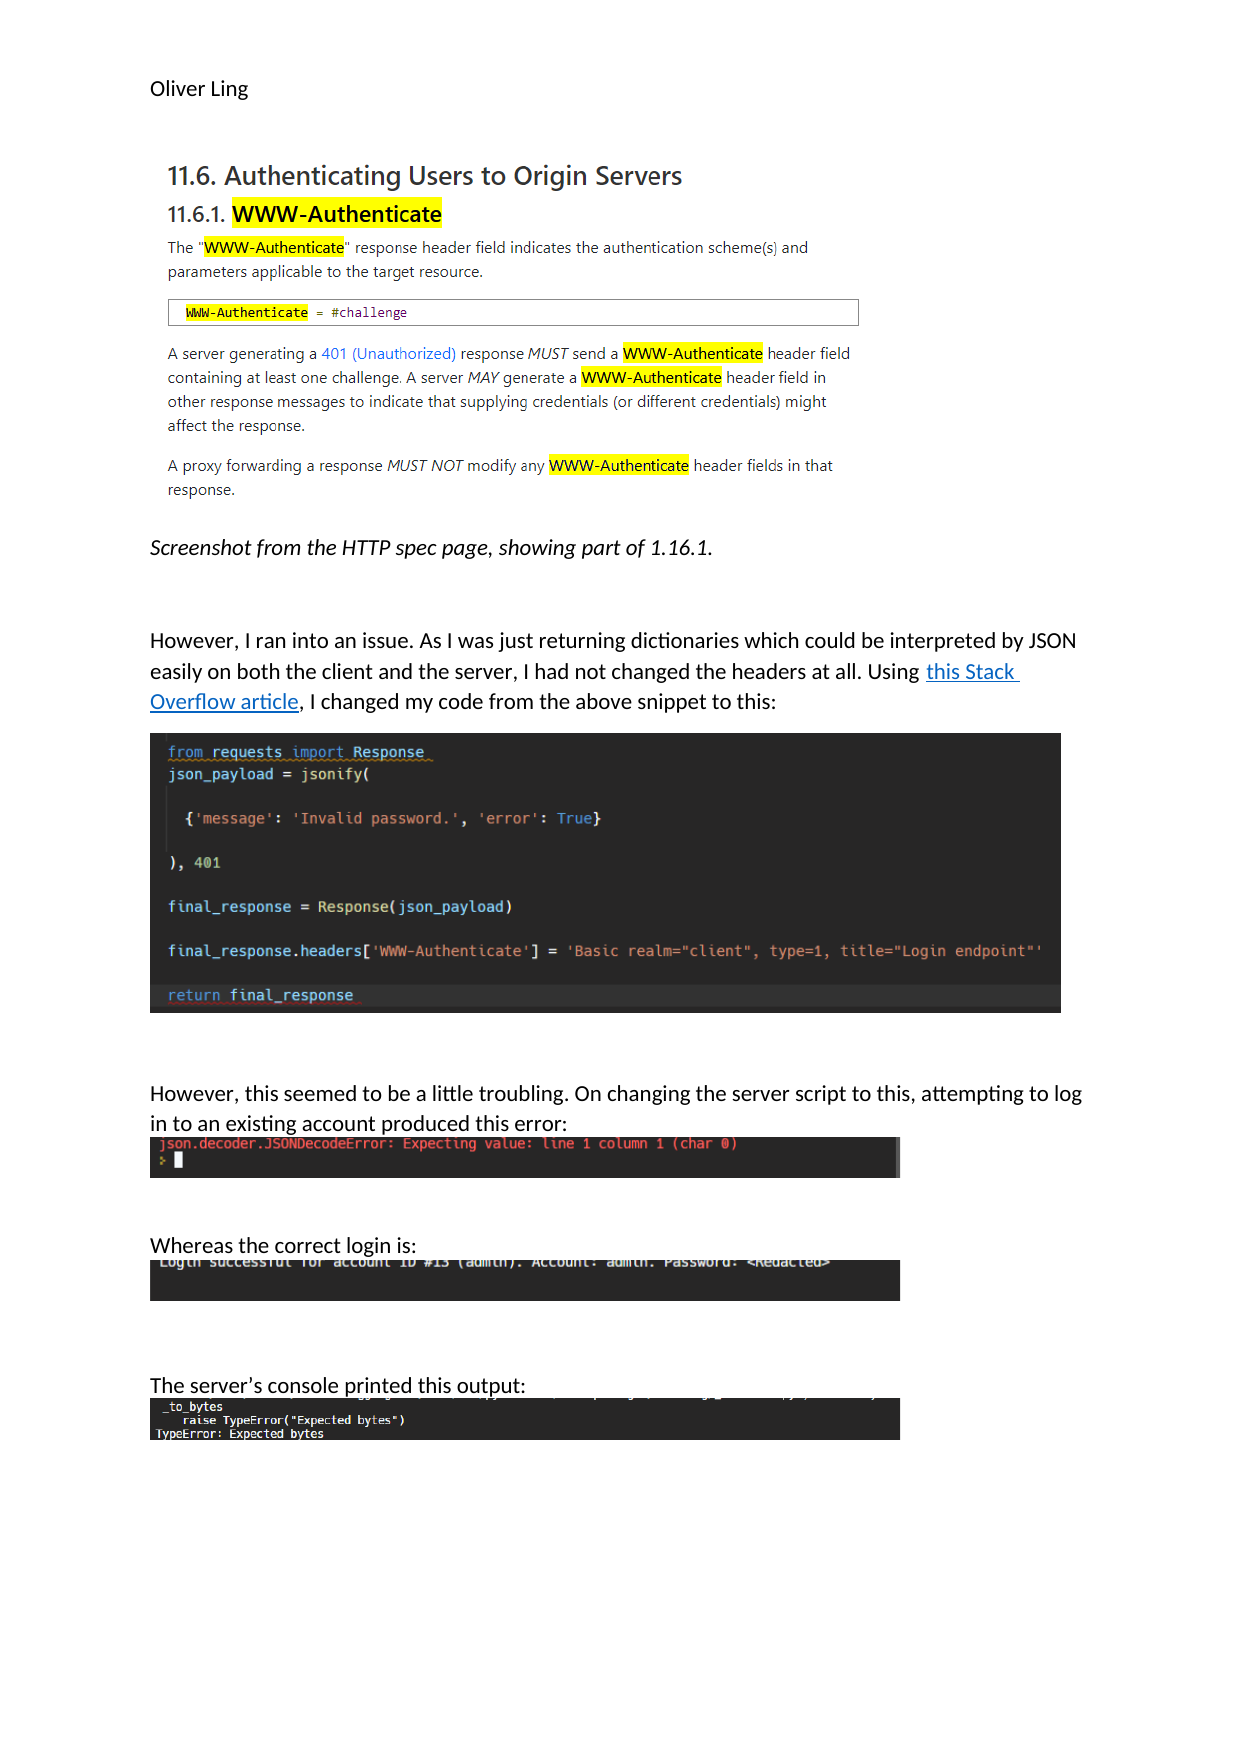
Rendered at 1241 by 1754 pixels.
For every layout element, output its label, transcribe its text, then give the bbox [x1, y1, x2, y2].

picture [150, 1260, 901, 1301]
picture [150, 1137, 901, 1178]
picture [150, 150, 901, 514]
text The server’s console printed this output: [150, 1369, 1090, 1399]
picture [150, 1398, 901, 1440]
text Screenshot from the HTTP spec page, showing part of 1.16.1. [150, 533, 1090, 561]
picture [150, 733, 1061, 1013]
text However, this seemed to be a little troubling. On changing the server script to this, attempting to log in to an existing account produced this error: [150, 1078, 1090, 1137]
text Whereas the correct login is: [150, 1201, 1090, 1260]
text However, I ran into an issue. As I was just returning dictionaries which could be interpreted by JSON easily on both the client and the server, I had not changed the headers at all. Using this Stack Overflow article, I changed my code from the above snippet to this: [150, 627, 1090, 715]
